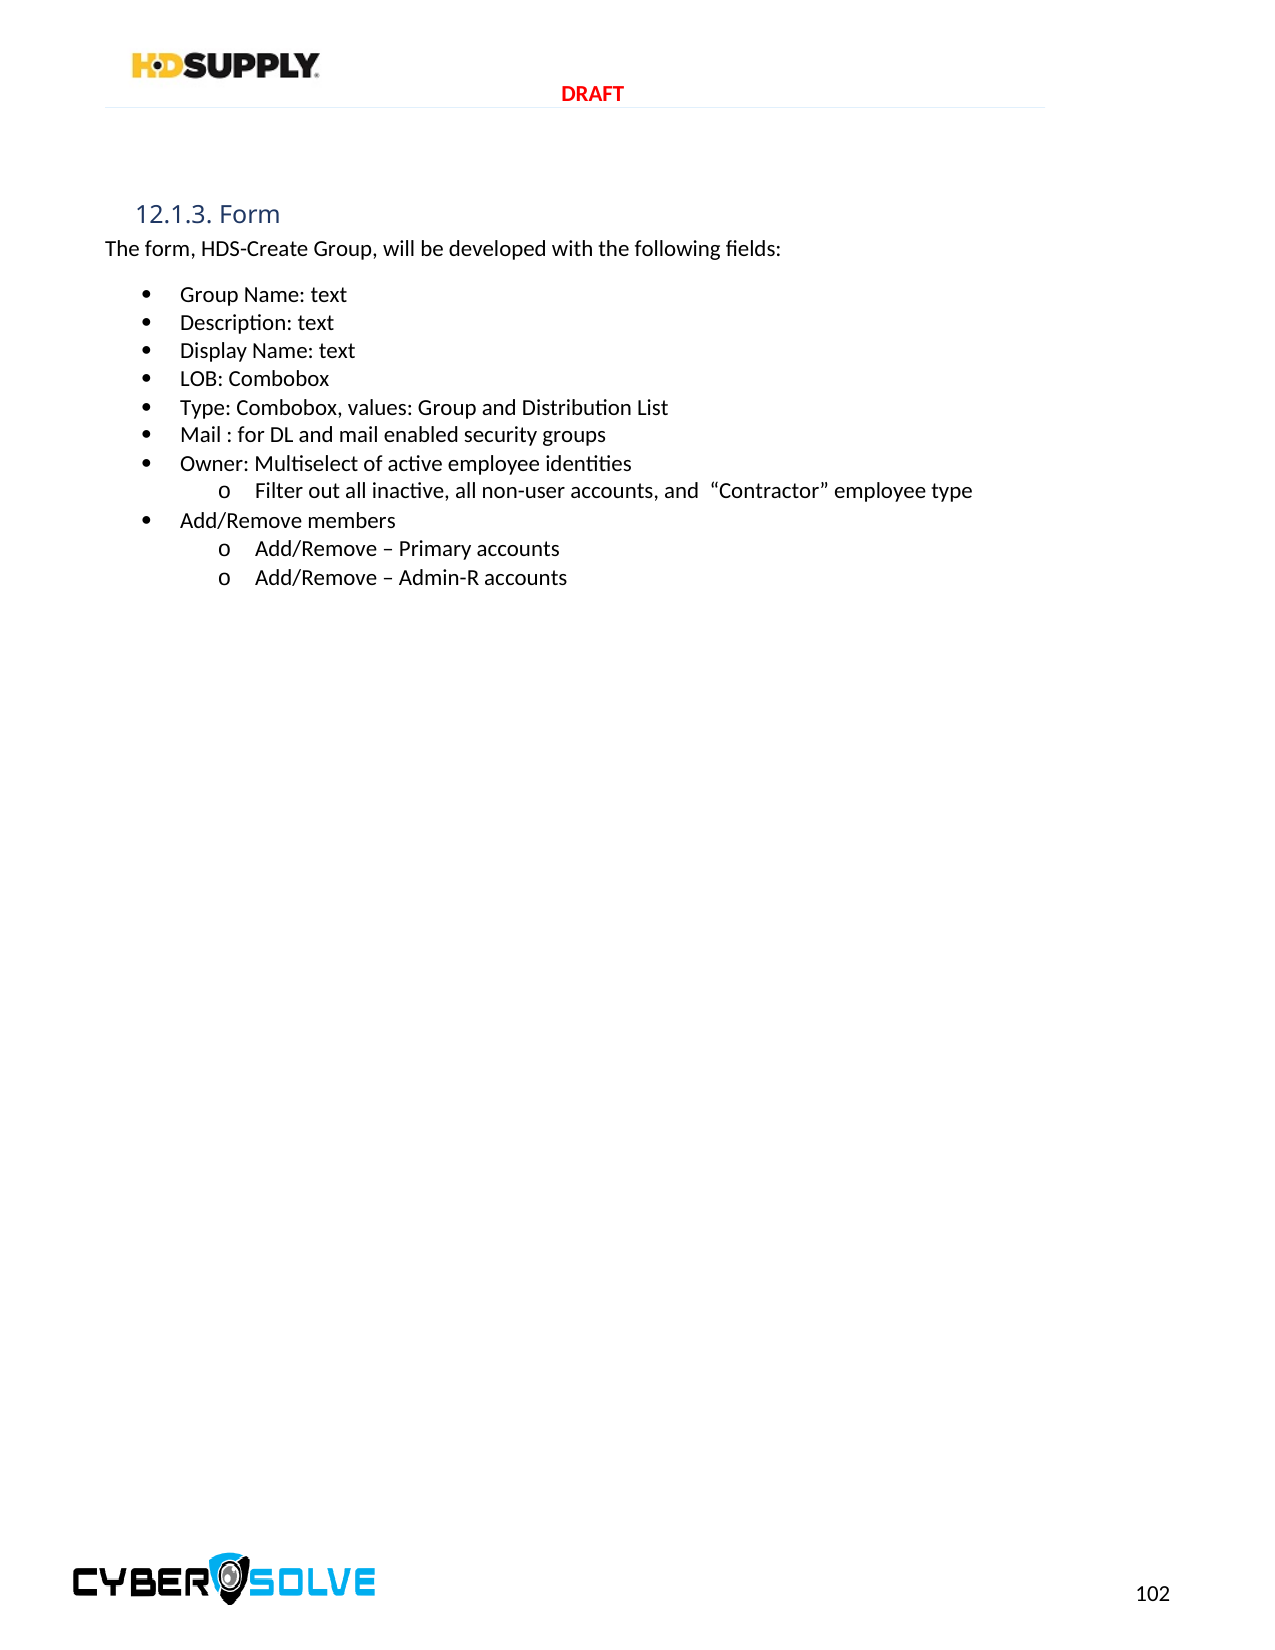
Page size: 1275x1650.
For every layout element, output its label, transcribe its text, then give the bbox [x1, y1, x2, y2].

list LOB: Combobox [142, 364, 1170, 393]
list Add/Remove – Admin-R accounts [217, 563, 1170, 592]
list Display Name: text [142, 337, 1170, 364]
list Group Name: text [142, 281, 1170, 308]
subtitle Form [135, 197, 1170, 231]
list Type: Combobox, values: Group and Distribution List [142, 393, 1170, 421]
list Description: text [142, 308, 1170, 337]
list Filter out all inactive, all non-user accounts, and “Contractor” employee type [217, 477, 1170, 506]
picture [110, 30, 344, 102]
list Add/Remove members [142, 506, 1170, 534]
list Owner: Multiselect of active employee identities [142, 449, 1170, 477]
list Add/Remove – Primary accounts [217, 534, 1170, 563]
list Mail : for DL and mail enabled security groups [142, 421, 1170, 449]
text The form, HDS-Create Group, will be developed with the following fields: [105, 234, 1170, 262]
